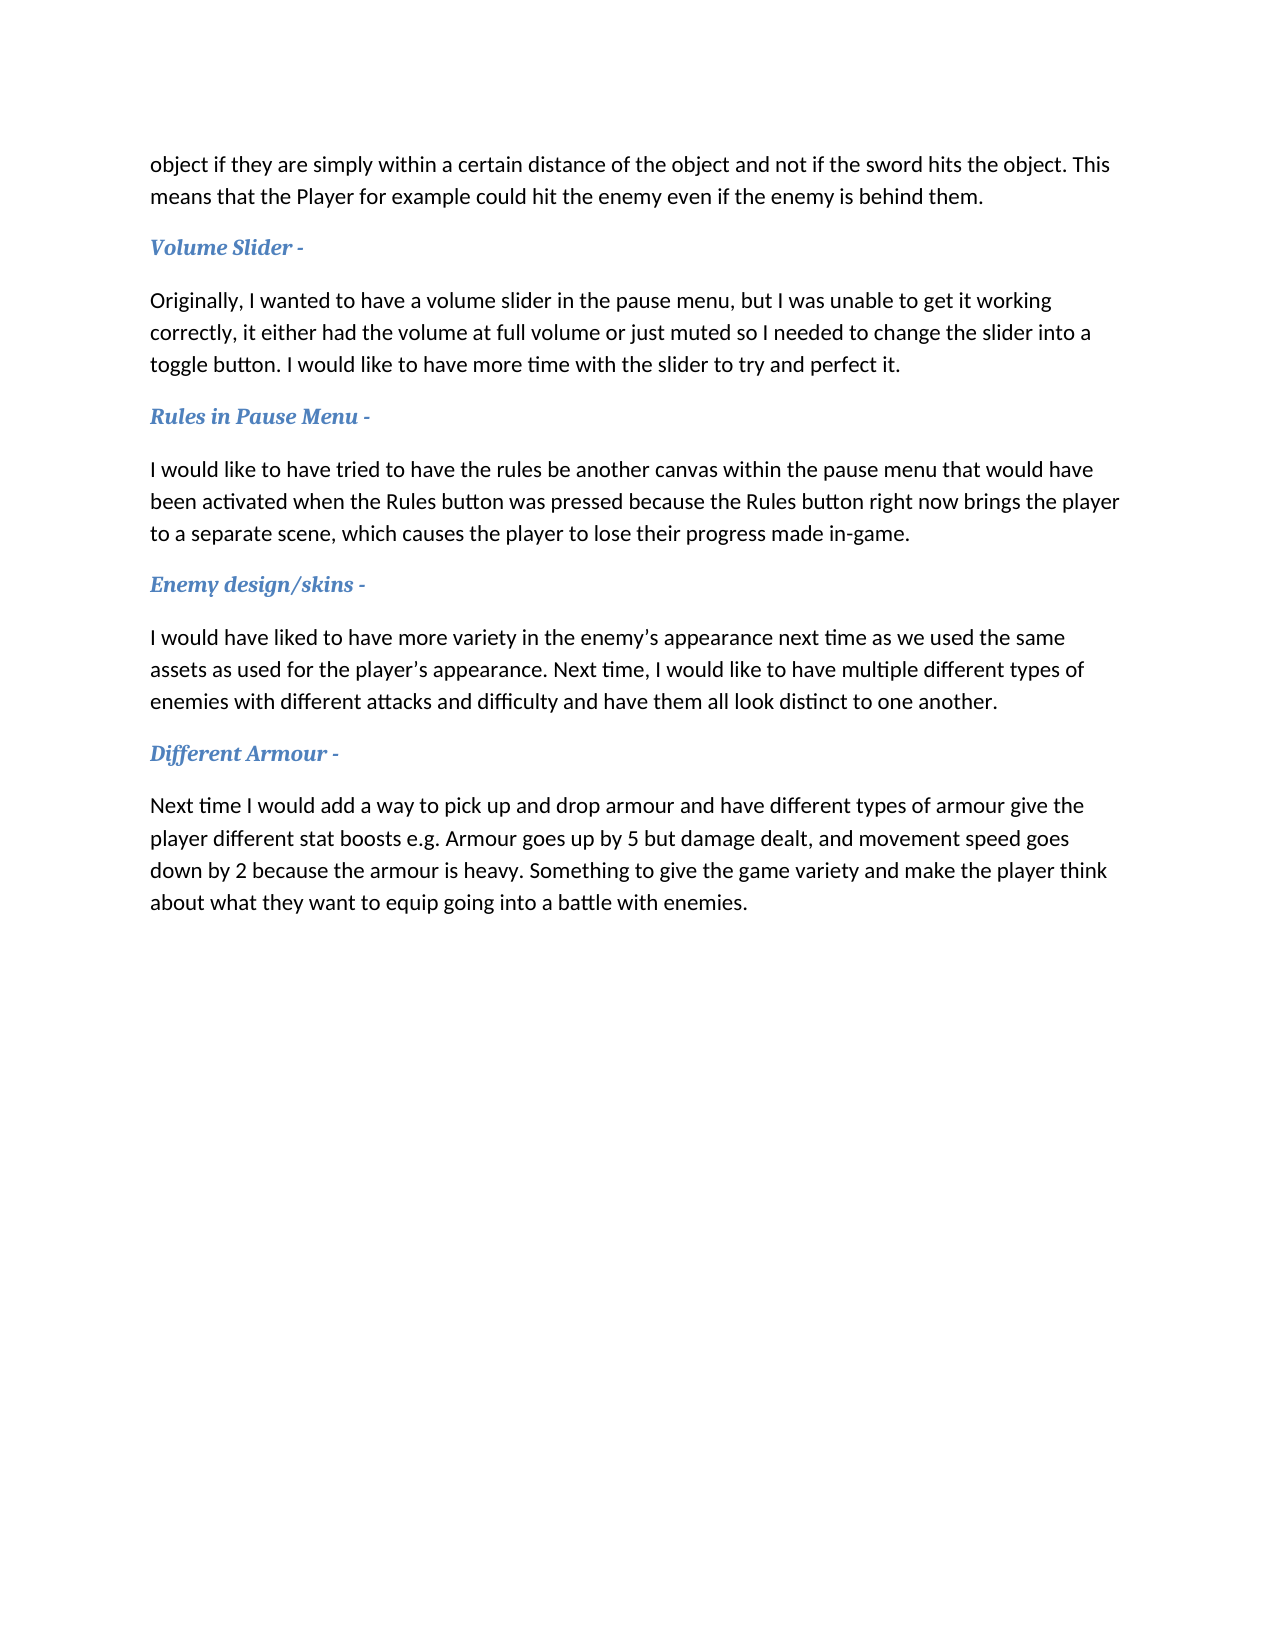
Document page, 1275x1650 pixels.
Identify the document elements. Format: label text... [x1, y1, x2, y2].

text Volume Slider - [150, 235, 1125, 262]
text Different Armour - [150, 741, 1125, 767]
text Rules in Pause Menu - [150, 404, 1125, 430]
text Next time I would add a way to pick up and drop armour and have different types of armour give the player different stat boosts e.g. Armour goes up by 5 but damage dealt, and movement speed goes down by 2 because the armour is heavy. Something to give the game variety and make the player think about what they want to equip going into a battle with enemies. [150, 792, 1125, 916]
text Enemy design/skins - [150, 572, 1125, 598]
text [150, 150, 1125, 210]
text I would like to have tried to have the rules be another canvas within the pause menu that would have been activated when the Rules button was pressed because the Rules button right now brings the player to a separate scene, which causes the player to lose their progress made in-game. [150, 455, 1125, 547]
text I would have liked to have more variety in the enemy’s appearance next time as we used the same assets as used for the player’s appearance. Next time, I would like to have multiple different types of enemies with different attacks and difficulty and have them all look distinct to one another. [150, 623, 1125, 716]
text Originally, I wanted to have a volume slider in the pause menu, but I was unable to get it working correctly, it either had the volume at full volume or just muted so I needed to change the slider into a toggle button. I would like to have more time with the slider to try and perfect it. [150, 286, 1125, 379]
